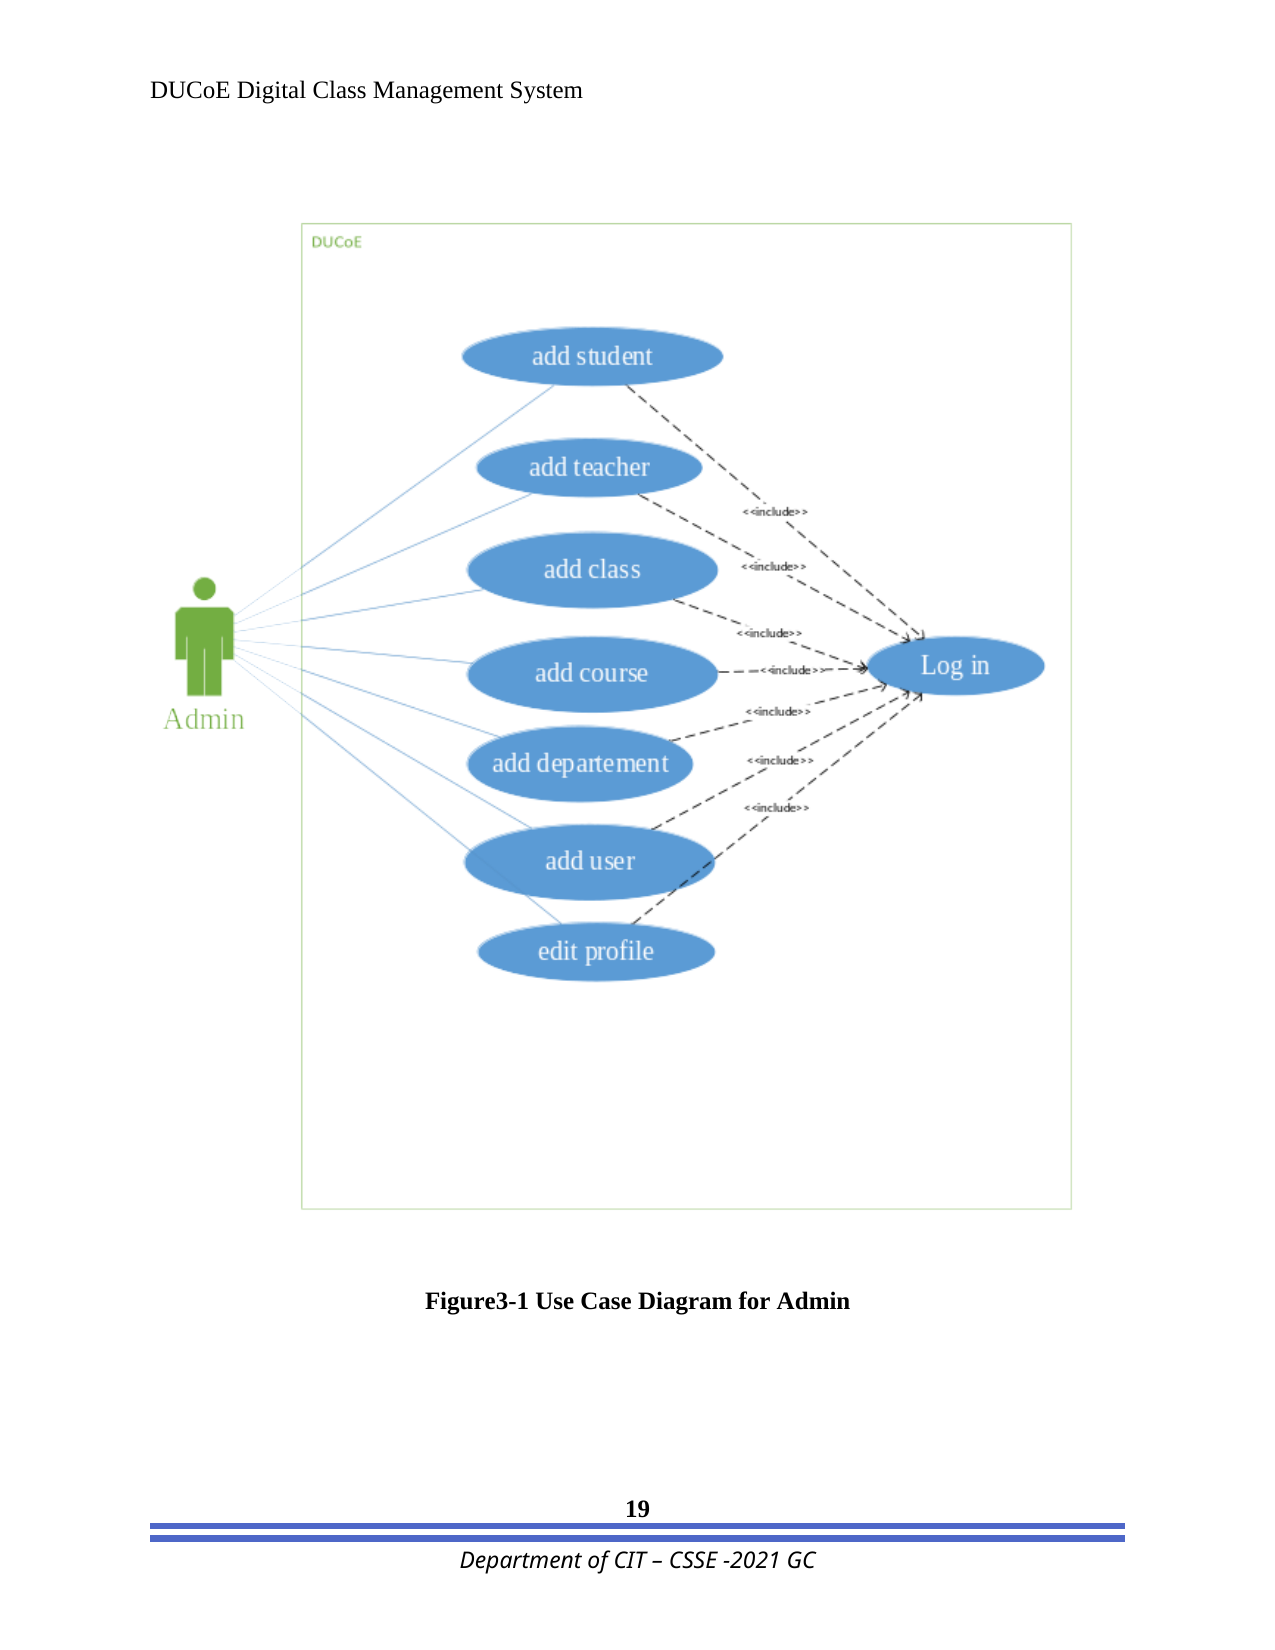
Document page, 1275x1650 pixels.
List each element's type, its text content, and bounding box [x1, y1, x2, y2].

subtitle Figure3-1 Use Case Diagram for Admin [150, 1286, 1125, 1314]
